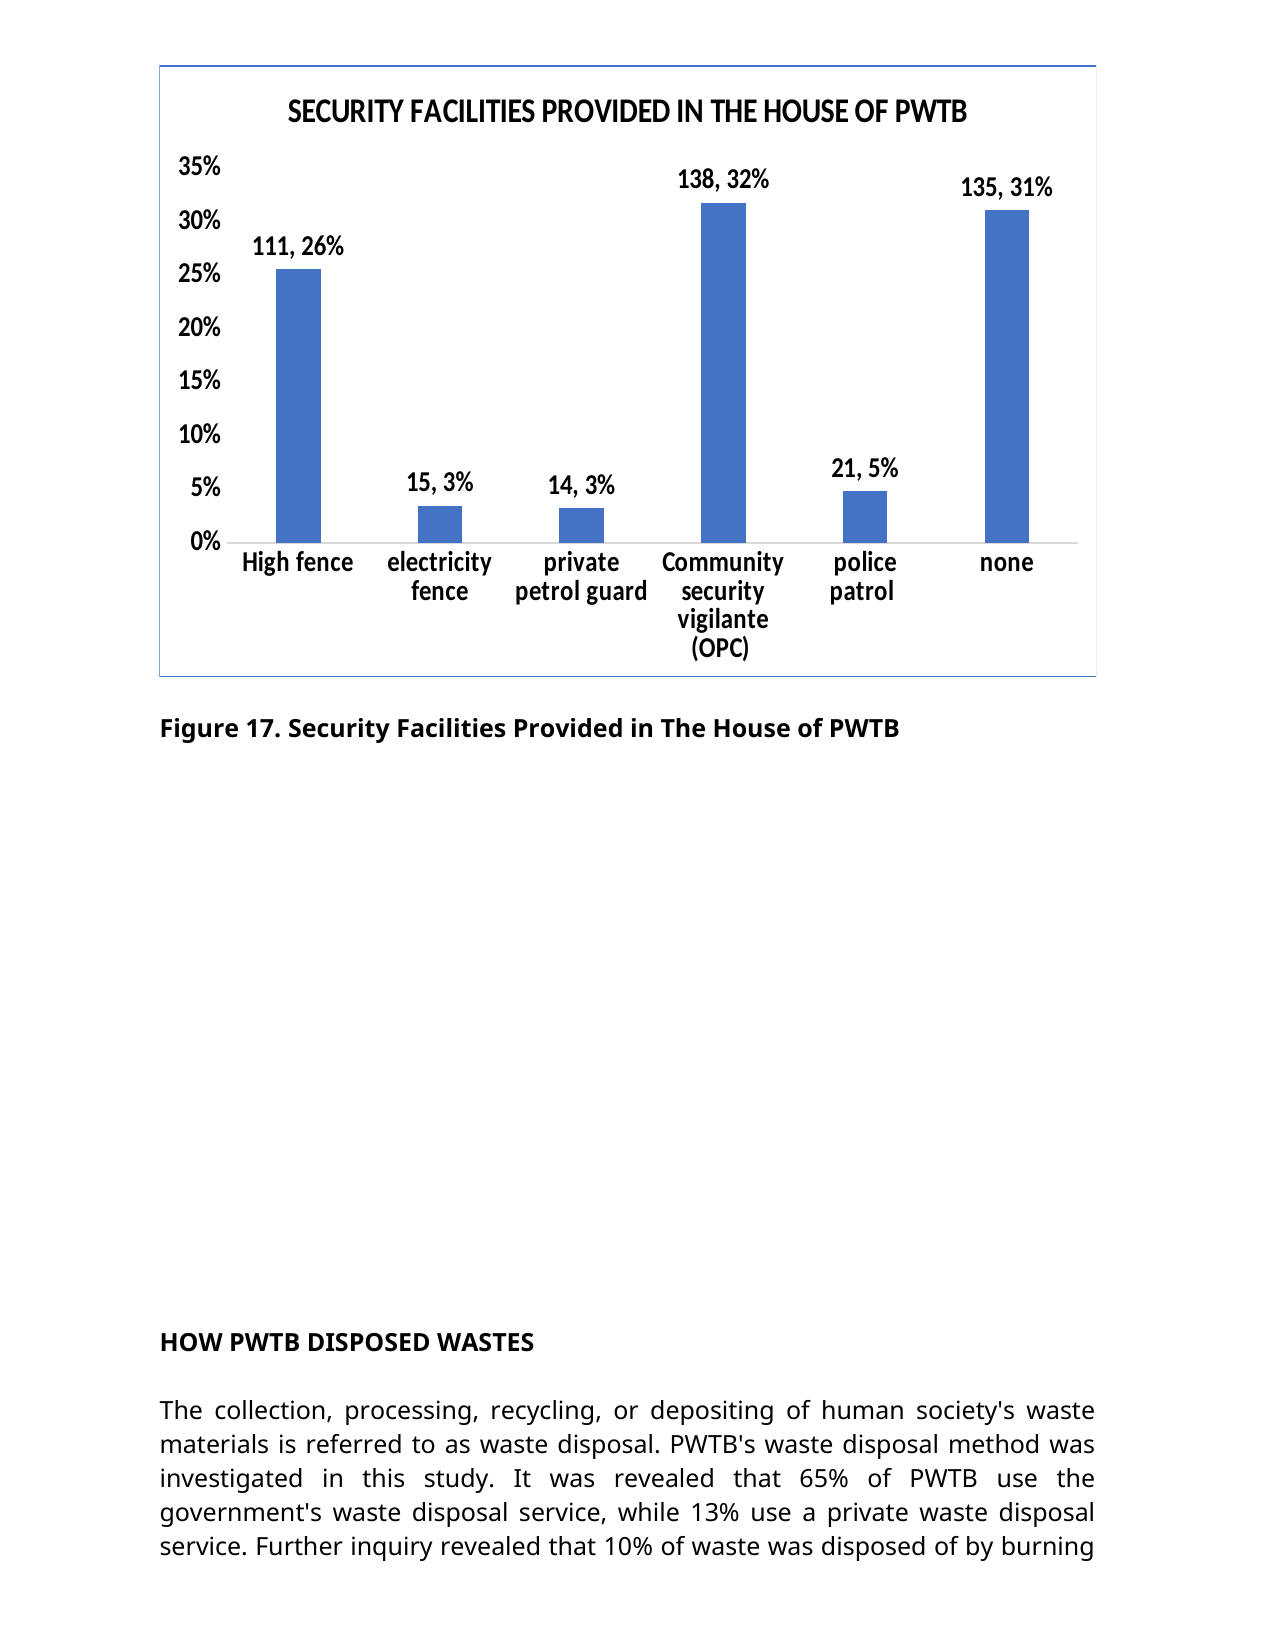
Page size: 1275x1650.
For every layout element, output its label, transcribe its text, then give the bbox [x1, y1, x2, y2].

text HOW PWTB DISPOSED WASTES [159, 1324, 1097, 1358]
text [159, 1392, 1097, 1563]
text Figure 17. Security Facilities Provided in The House of PWTB [159, 711, 1097, 745]
